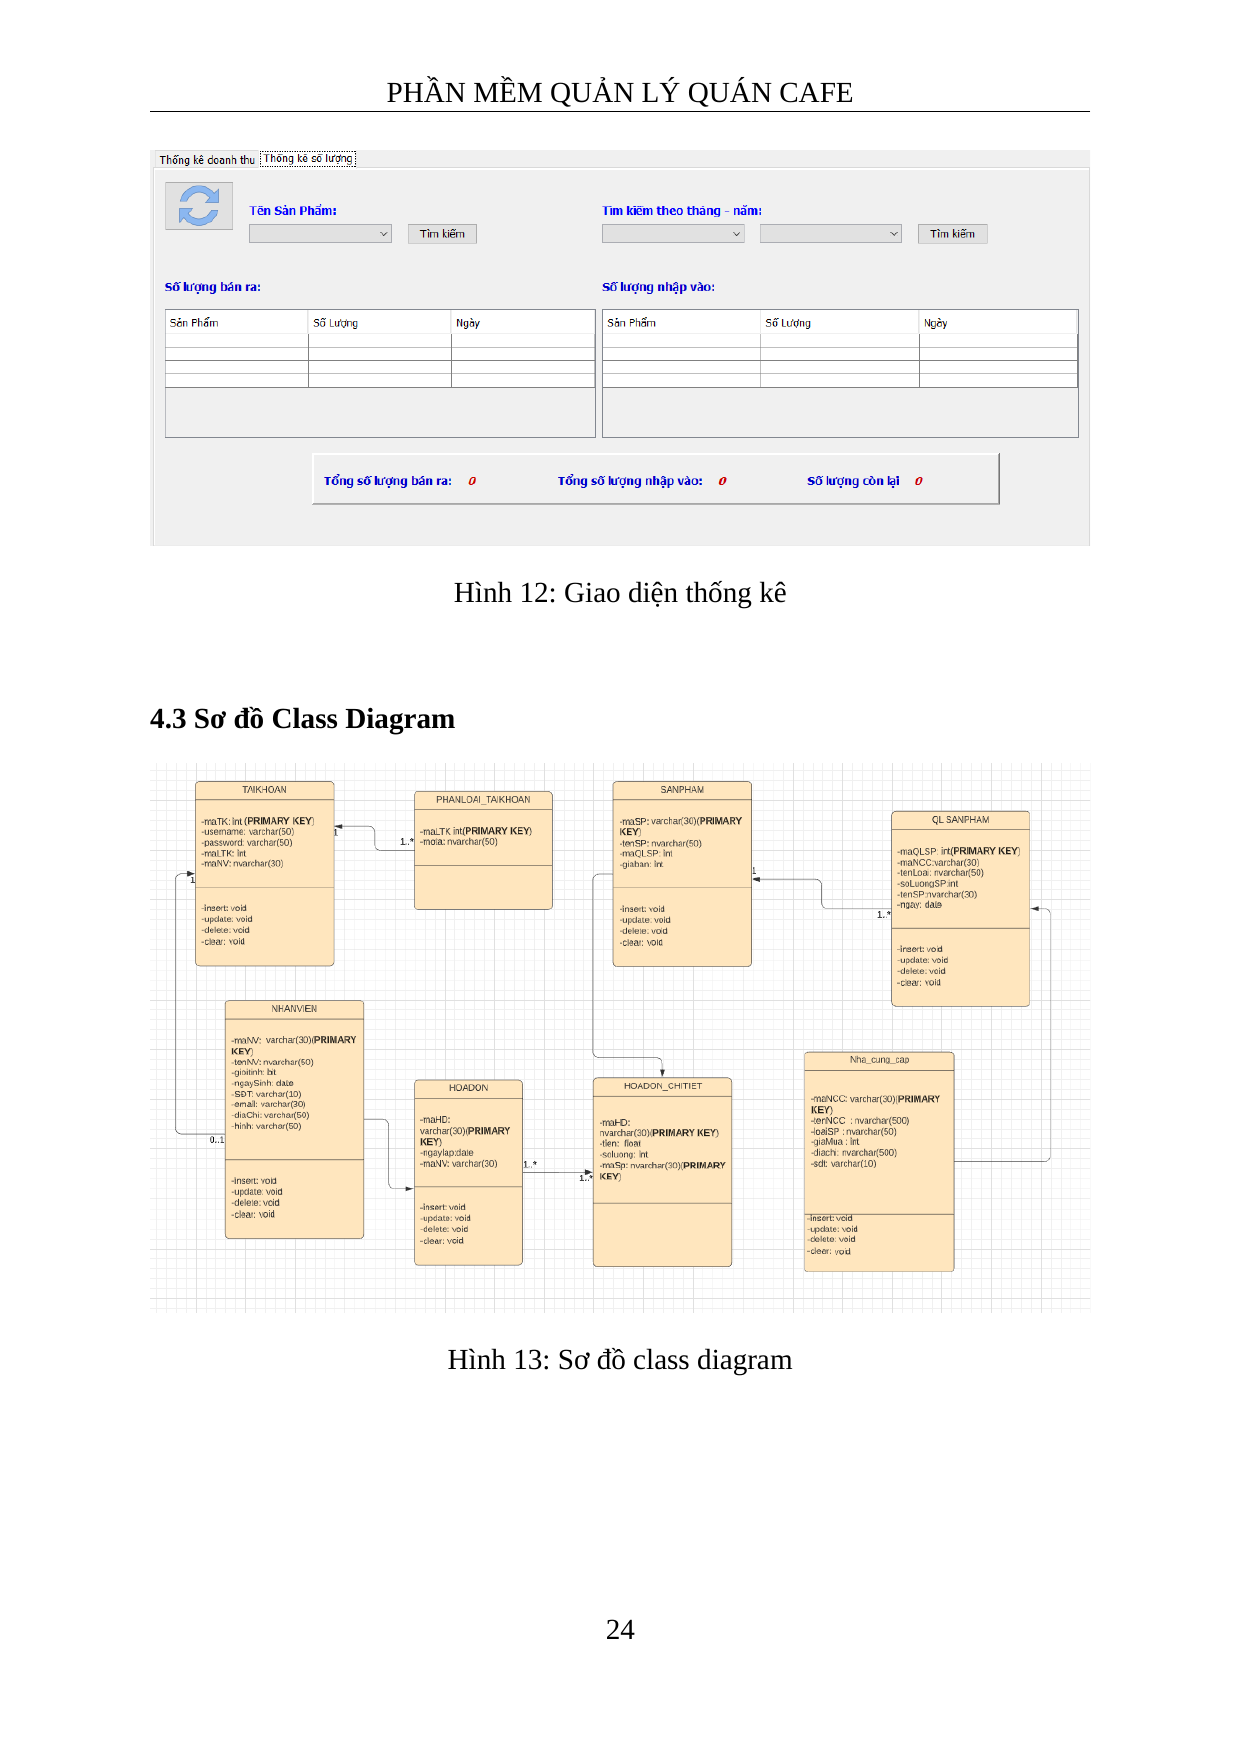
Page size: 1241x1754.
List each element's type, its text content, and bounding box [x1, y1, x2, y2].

picture [150, 150, 1091, 546]
picture [150, 763, 1091, 1313]
text Hình 12: Giao diện thống kê [150, 575, 1090, 609]
text Hình 13: Sơ đồ class diagram [150, 1342, 1090, 1375]
text 4.3 Sơ đồ Class Diagram [150, 701, 1090, 734]
